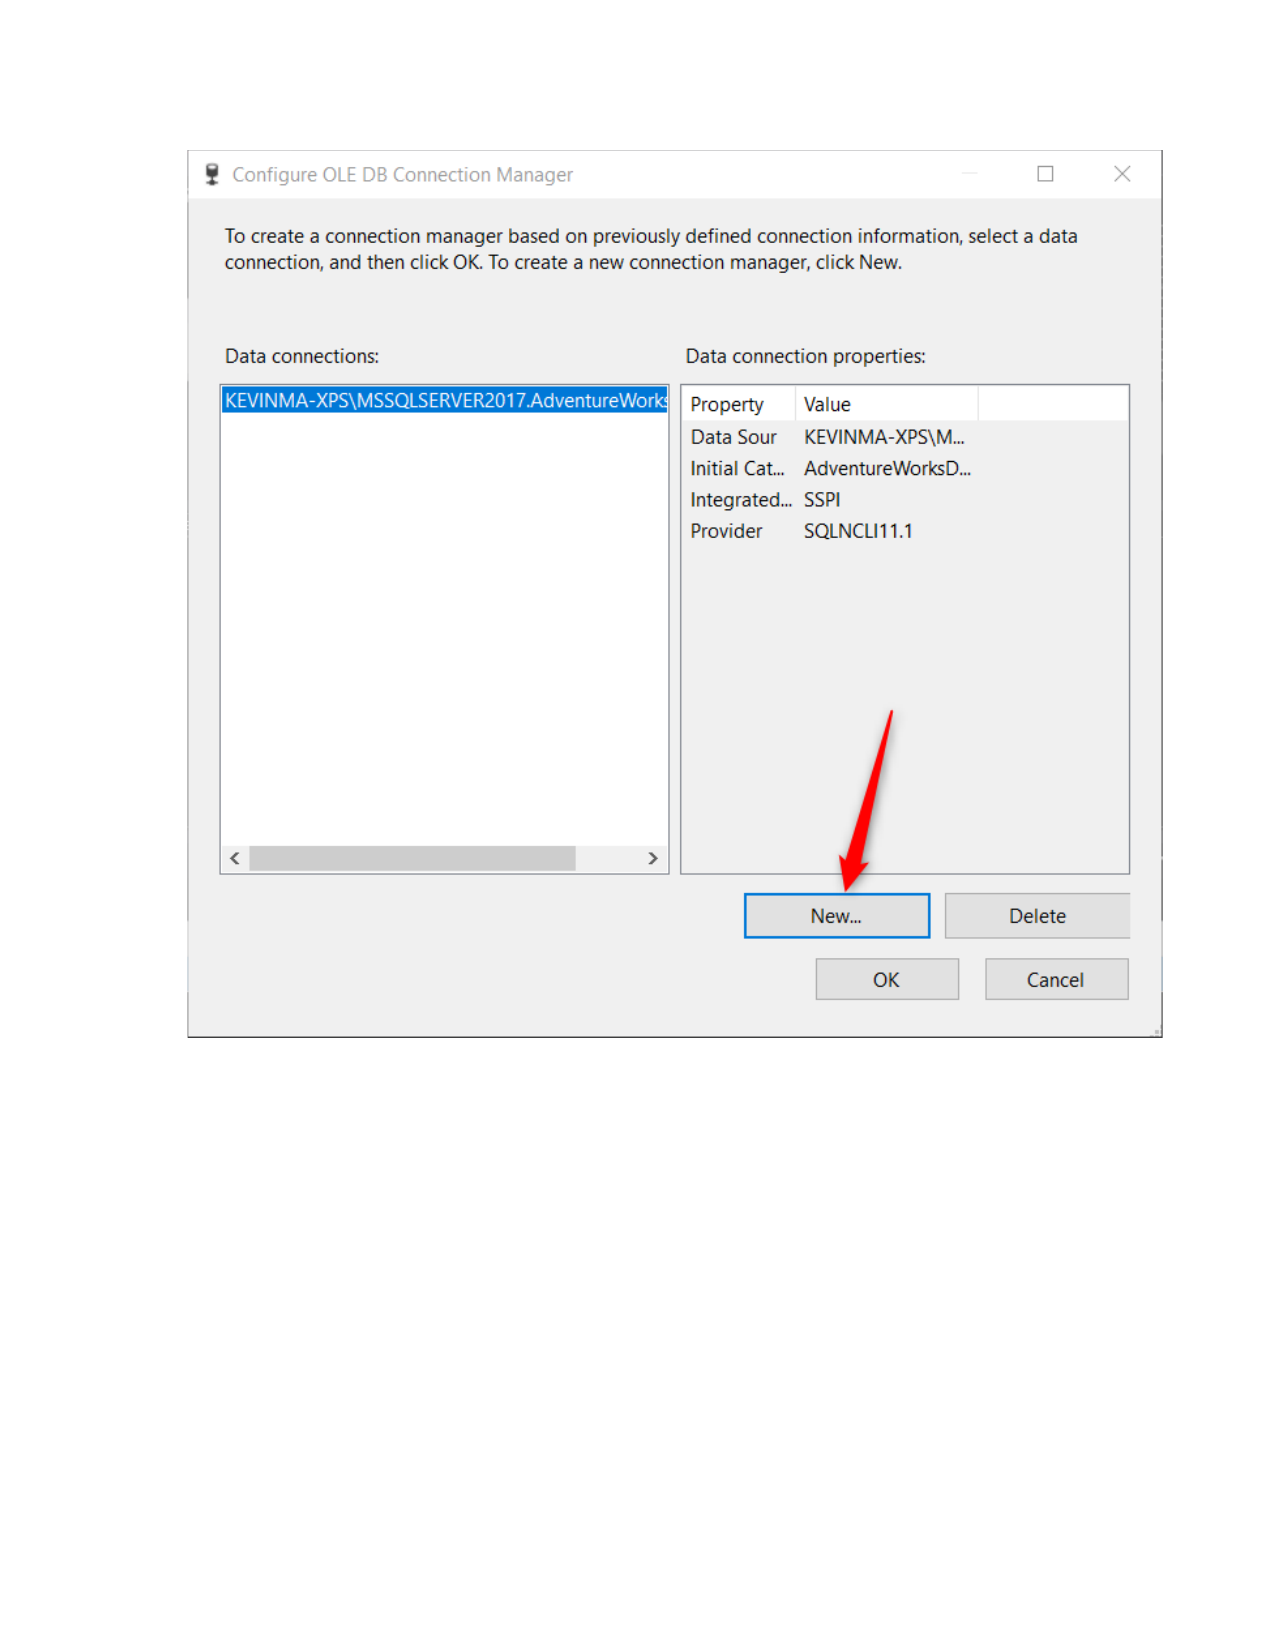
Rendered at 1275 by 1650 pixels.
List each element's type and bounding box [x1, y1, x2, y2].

picture [187, 150, 1163, 1038]
